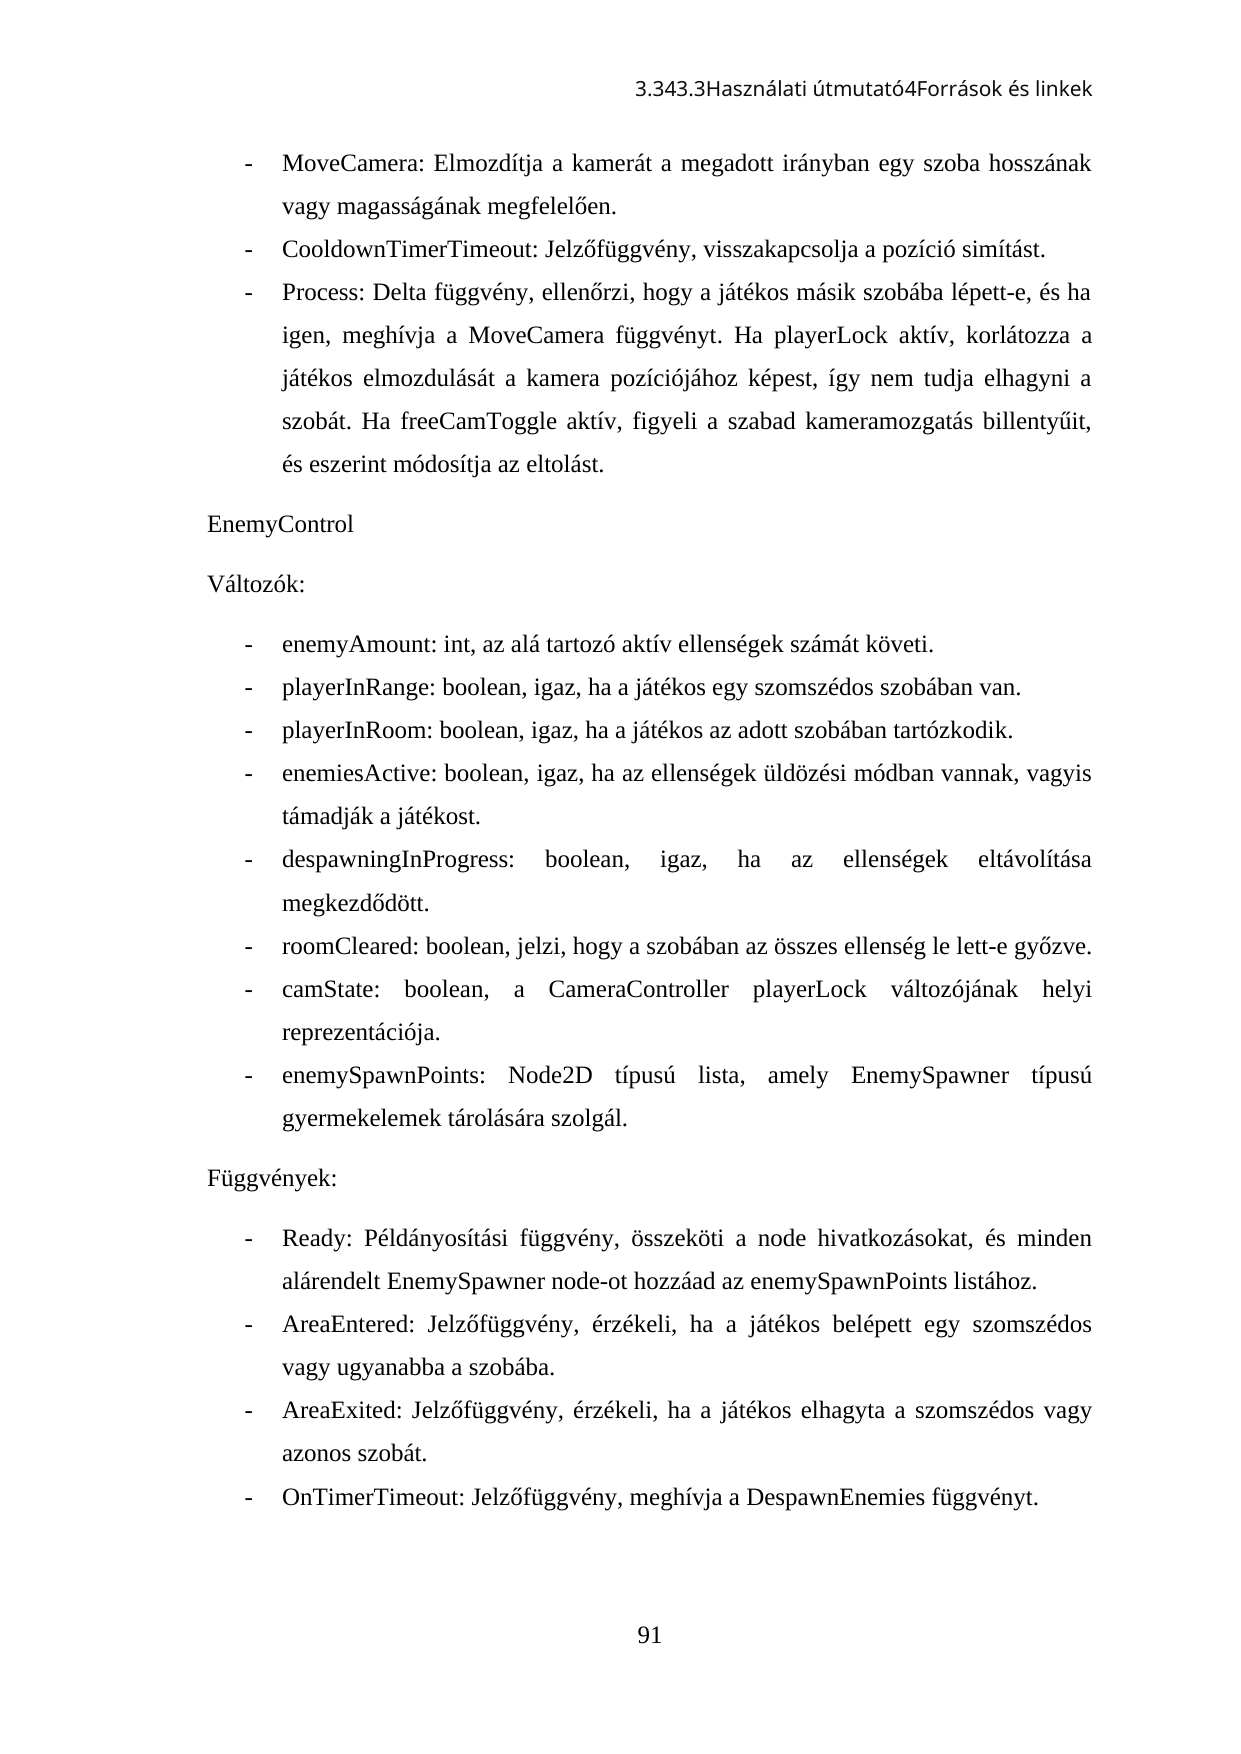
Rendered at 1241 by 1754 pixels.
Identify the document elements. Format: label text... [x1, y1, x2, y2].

list Ready: Példányosítási függvény, összeköti a node hivatkozásokat, és minden alárendelt EnemySpawner node-ot hozzáad az enemySpawnPoints listához. [244, 1223, 1092, 1295]
list Process: Delta függvény, ellenőrzi, hogy a játékos másik szobába lépett-e, és ha igen, meghívja a MoveCamera függvényt. Ha playerLock aktív, korlátozza a játékos elmozdulását a kamera pozíciójához képest, így nem tudja elhagyni a szobát. Ha freeCamToggle aktív, figyeli a szabad kameramozgatás billentyűit, és eszerint módosítja az eltolást. [244, 277, 1092, 478]
list roomCleared: boolean, jelzi, hogy a szobában az összes ellenség le lett-e győzve. [244, 931, 1092, 959]
list OnTimerTimeout: Jelzőfüggvény, meghívja a DespawnEnemies függvényt. [244, 1482, 1092, 1510]
list camState: boolean, a CameraController playerLock változójának helyi reprezentációja. [244, 974, 1092, 1046]
list AreaExited: Jelzőfüggvény, érzékeli, ha a játékos elhagyta a szomszédos vagy azonos szobát. [244, 1395, 1092, 1467]
list playerInRange: boolean, igaz, ha a játékos egy szomszédos szobában van. [244, 672, 1092, 701]
text Függvények: [207, 1163, 1092, 1192]
text EnemyControl [207, 509, 1092, 538]
list AreaEntered: Jelzőfüggvény, érzékeli, ha a játékos belépett egy szomszédos vagy ugyanabba a szobába. [244, 1309, 1092, 1381]
list playerInRoom: boolean, igaz, ha a játékos az adott szobában tartózkodik. [244, 715, 1092, 744]
list enemiesActive: boolean, igaz, ha az ellenségek üldözési módban vannak, vagyis támadják a játékost. [244, 758, 1092, 830]
list enemyAmount: int, az alá tartozó aktív ellenségek számát követi. [244, 629, 1092, 658]
list despawningInProgress: boolean, igaz, ha az ellenségek eltávolítása megkezdődött. [244, 844, 1092, 916]
list CooldownTimerTimeout: Jelzőfüggvény, visszakapcsolja a pozíció simítást. [244, 234, 1092, 263]
text Változók: [207, 569, 1092, 598]
list enemySpawnPoints: Node2D típusú lista, amely EnemySpawner típusú gyermekelemek tárolására szolgál. [244, 1060, 1092, 1132]
list MoveCamera: Elmozdítja a kamerát a megadott irányban egy szoba hosszának vagy magasságának megfelelően. [244, 148, 1092, 219]
